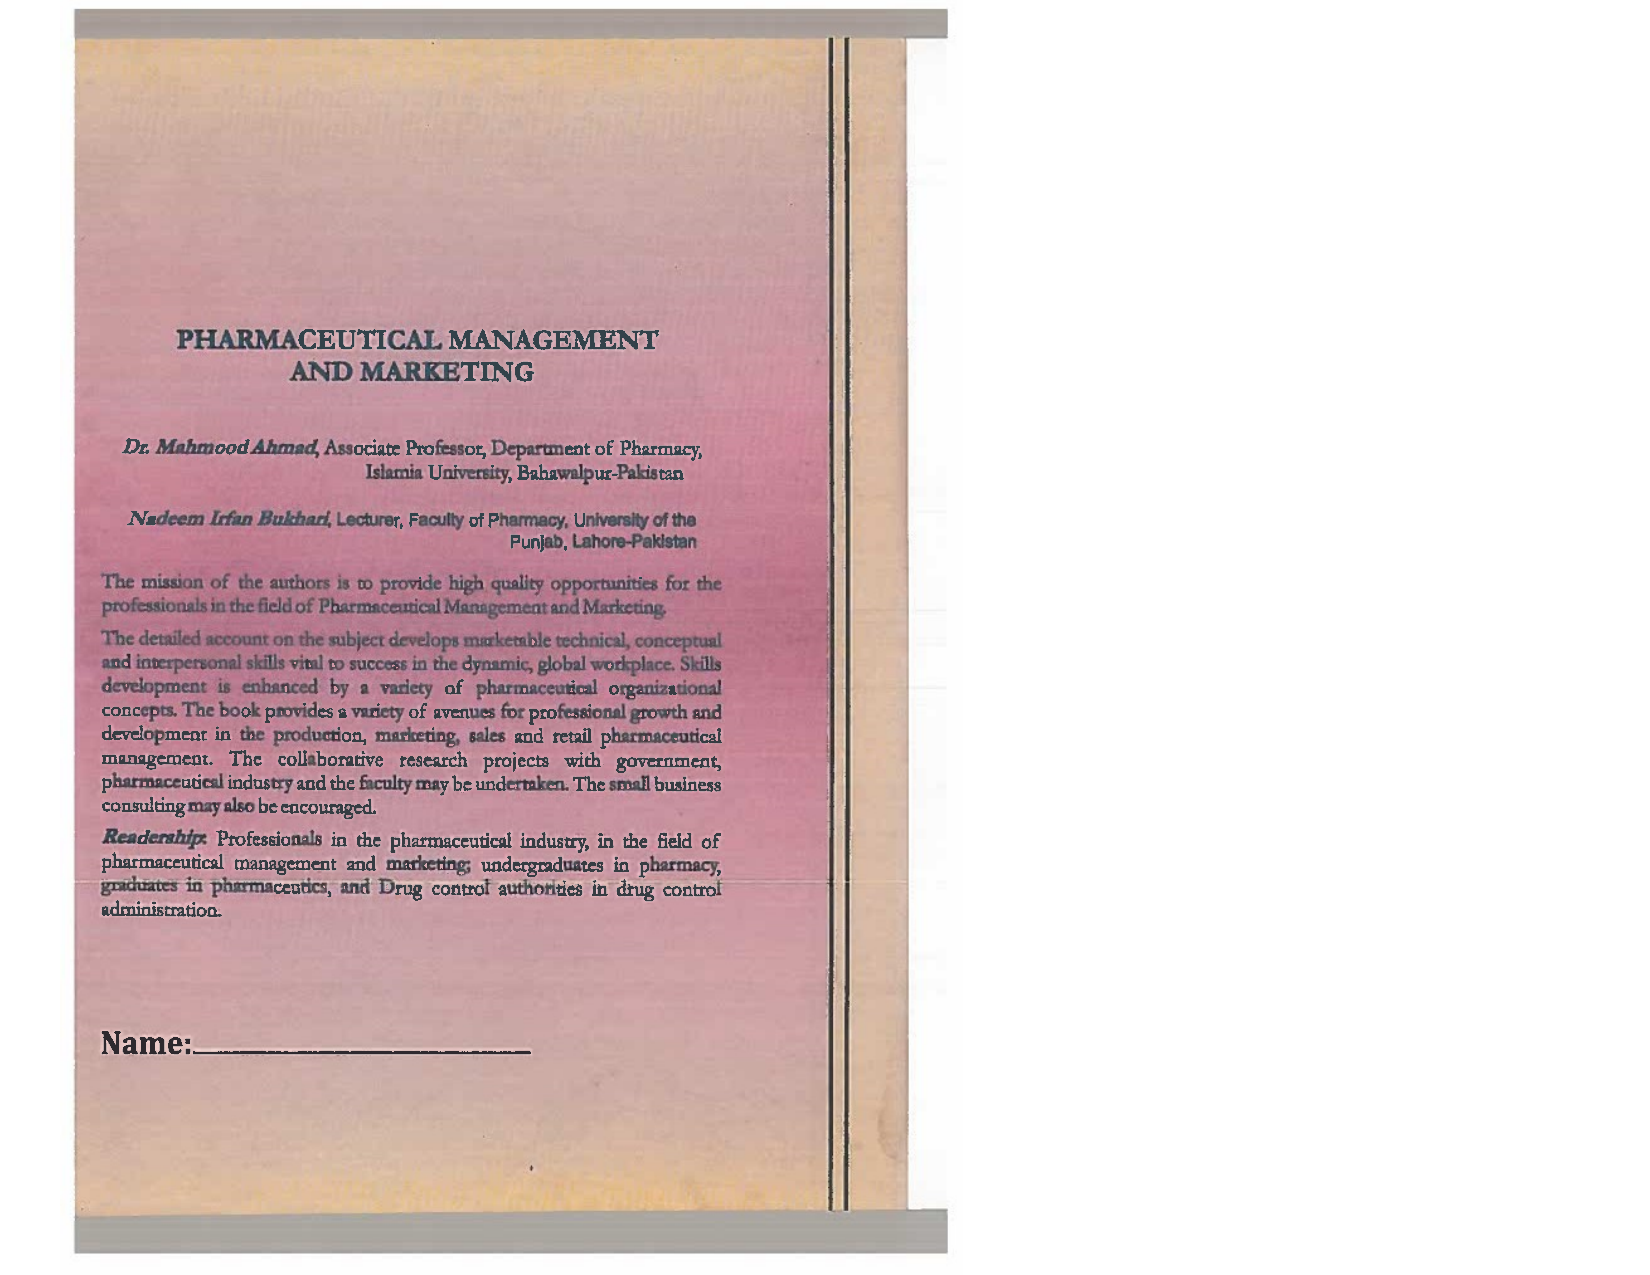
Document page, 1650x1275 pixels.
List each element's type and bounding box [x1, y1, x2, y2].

picture [60, 0, 963, 1275]
